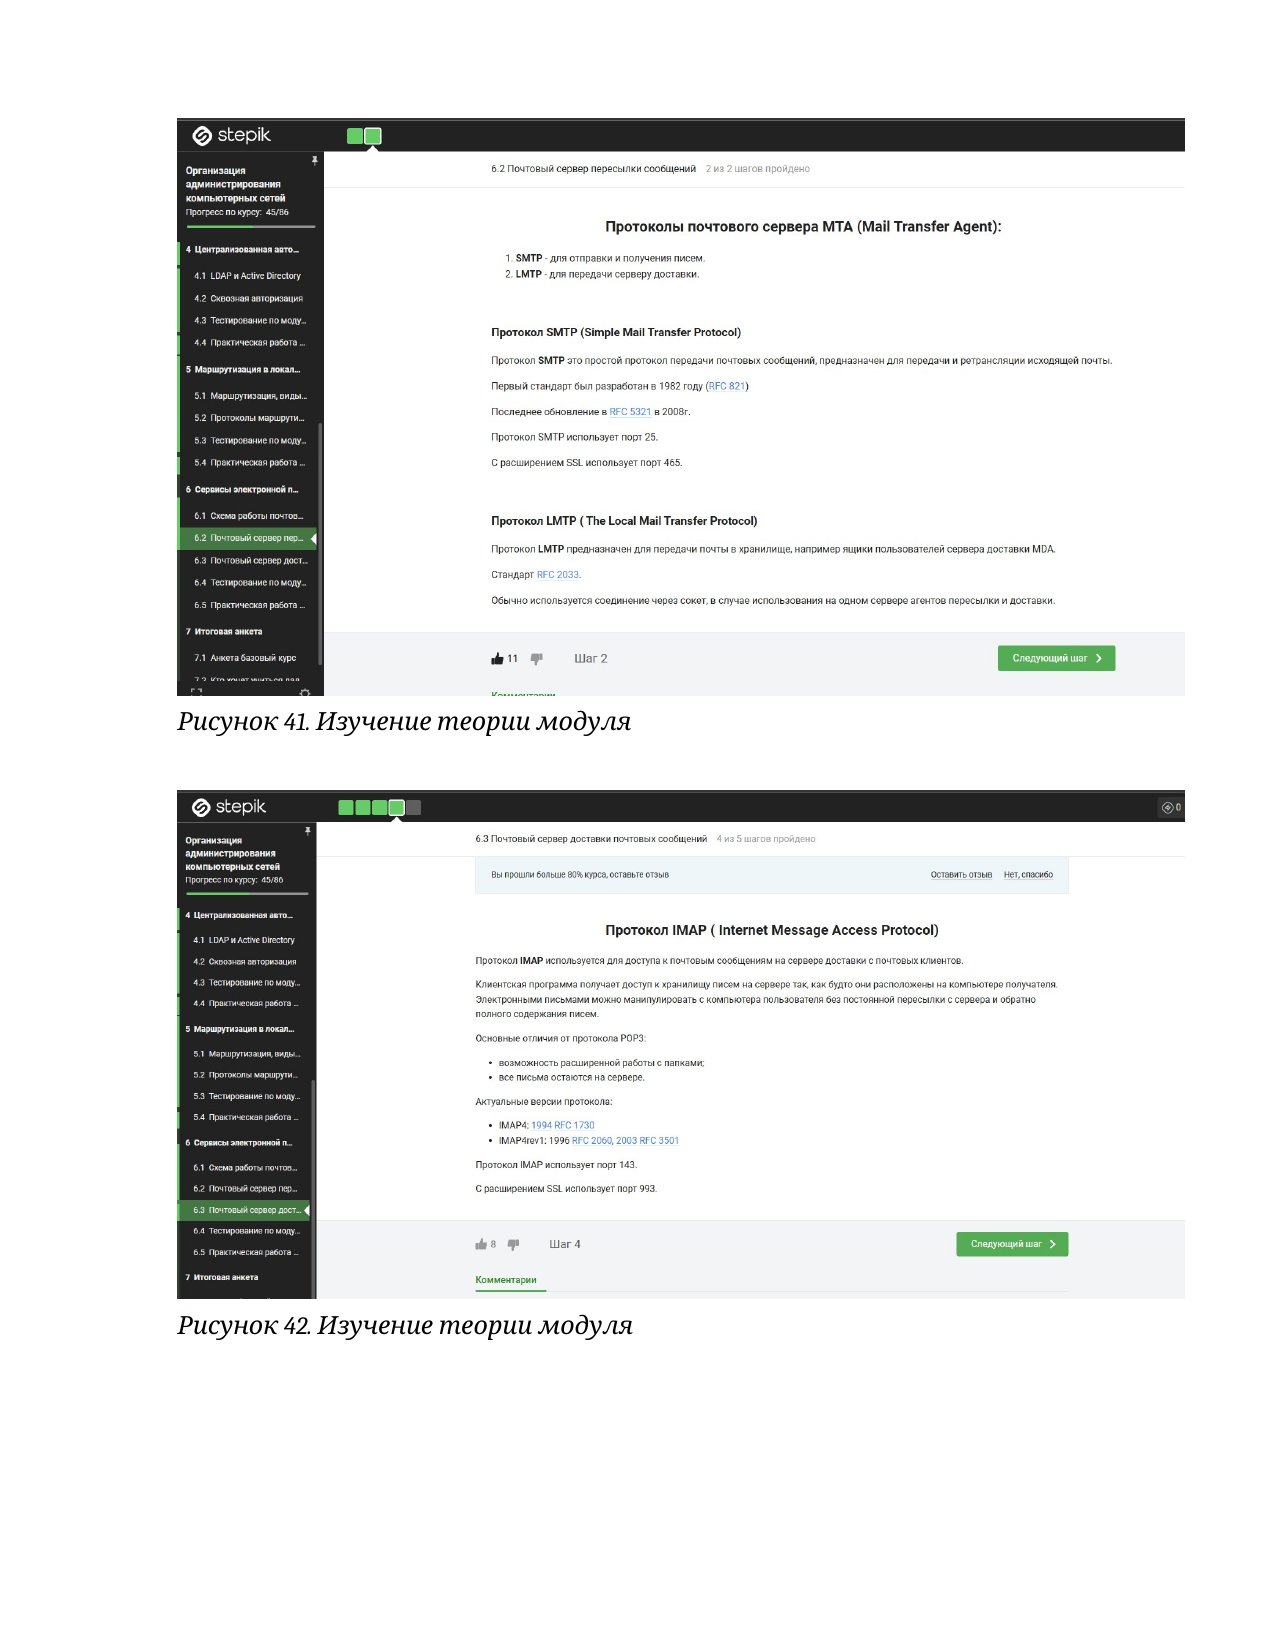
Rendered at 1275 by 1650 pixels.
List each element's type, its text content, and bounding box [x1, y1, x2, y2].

picture [177, 118, 1185, 696]
picture [177, 790, 1185, 1299]
